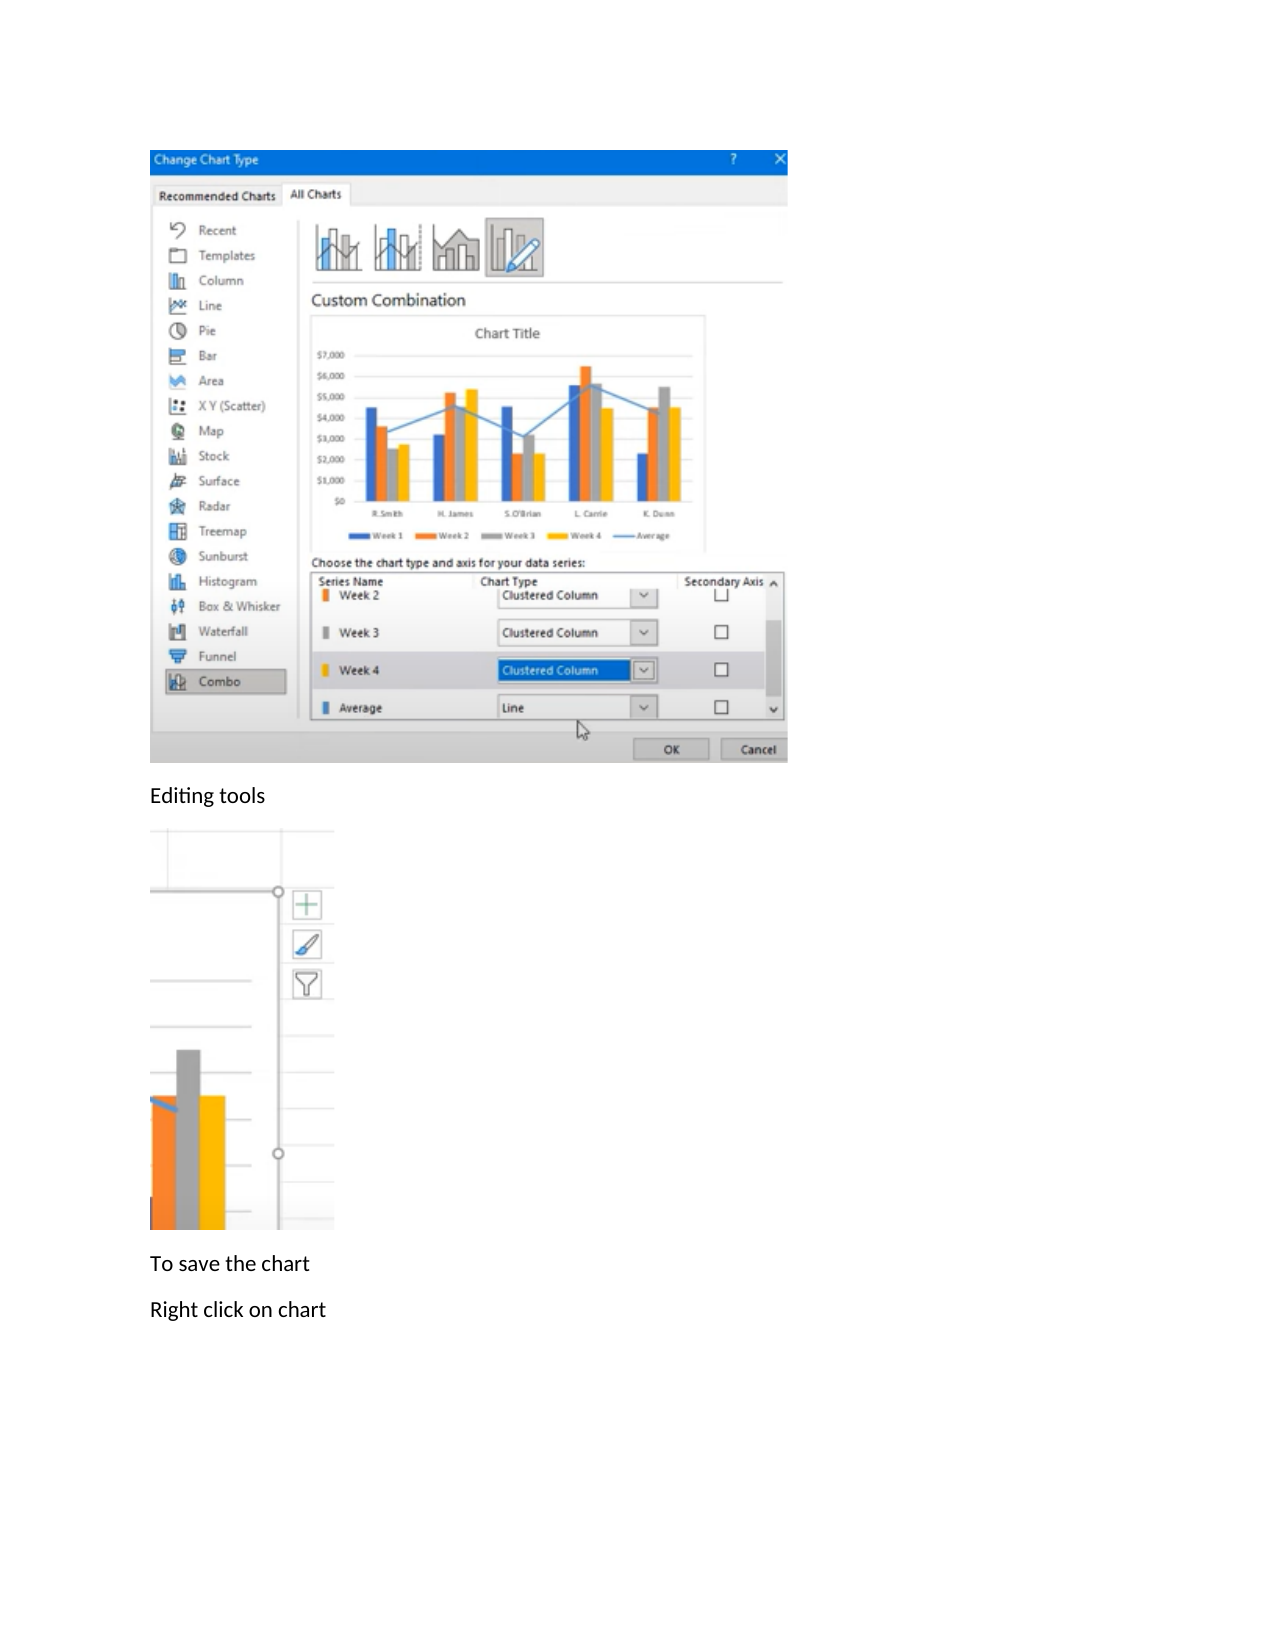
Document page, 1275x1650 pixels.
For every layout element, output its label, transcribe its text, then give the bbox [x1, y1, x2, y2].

text Right click on chart [150, 1296, 1125, 1323]
picture [150, 150, 788, 763]
picture [150, 828, 335, 1230]
text To save the chart [150, 1249, 1125, 1277]
text Editing tools [150, 781, 1125, 809]
